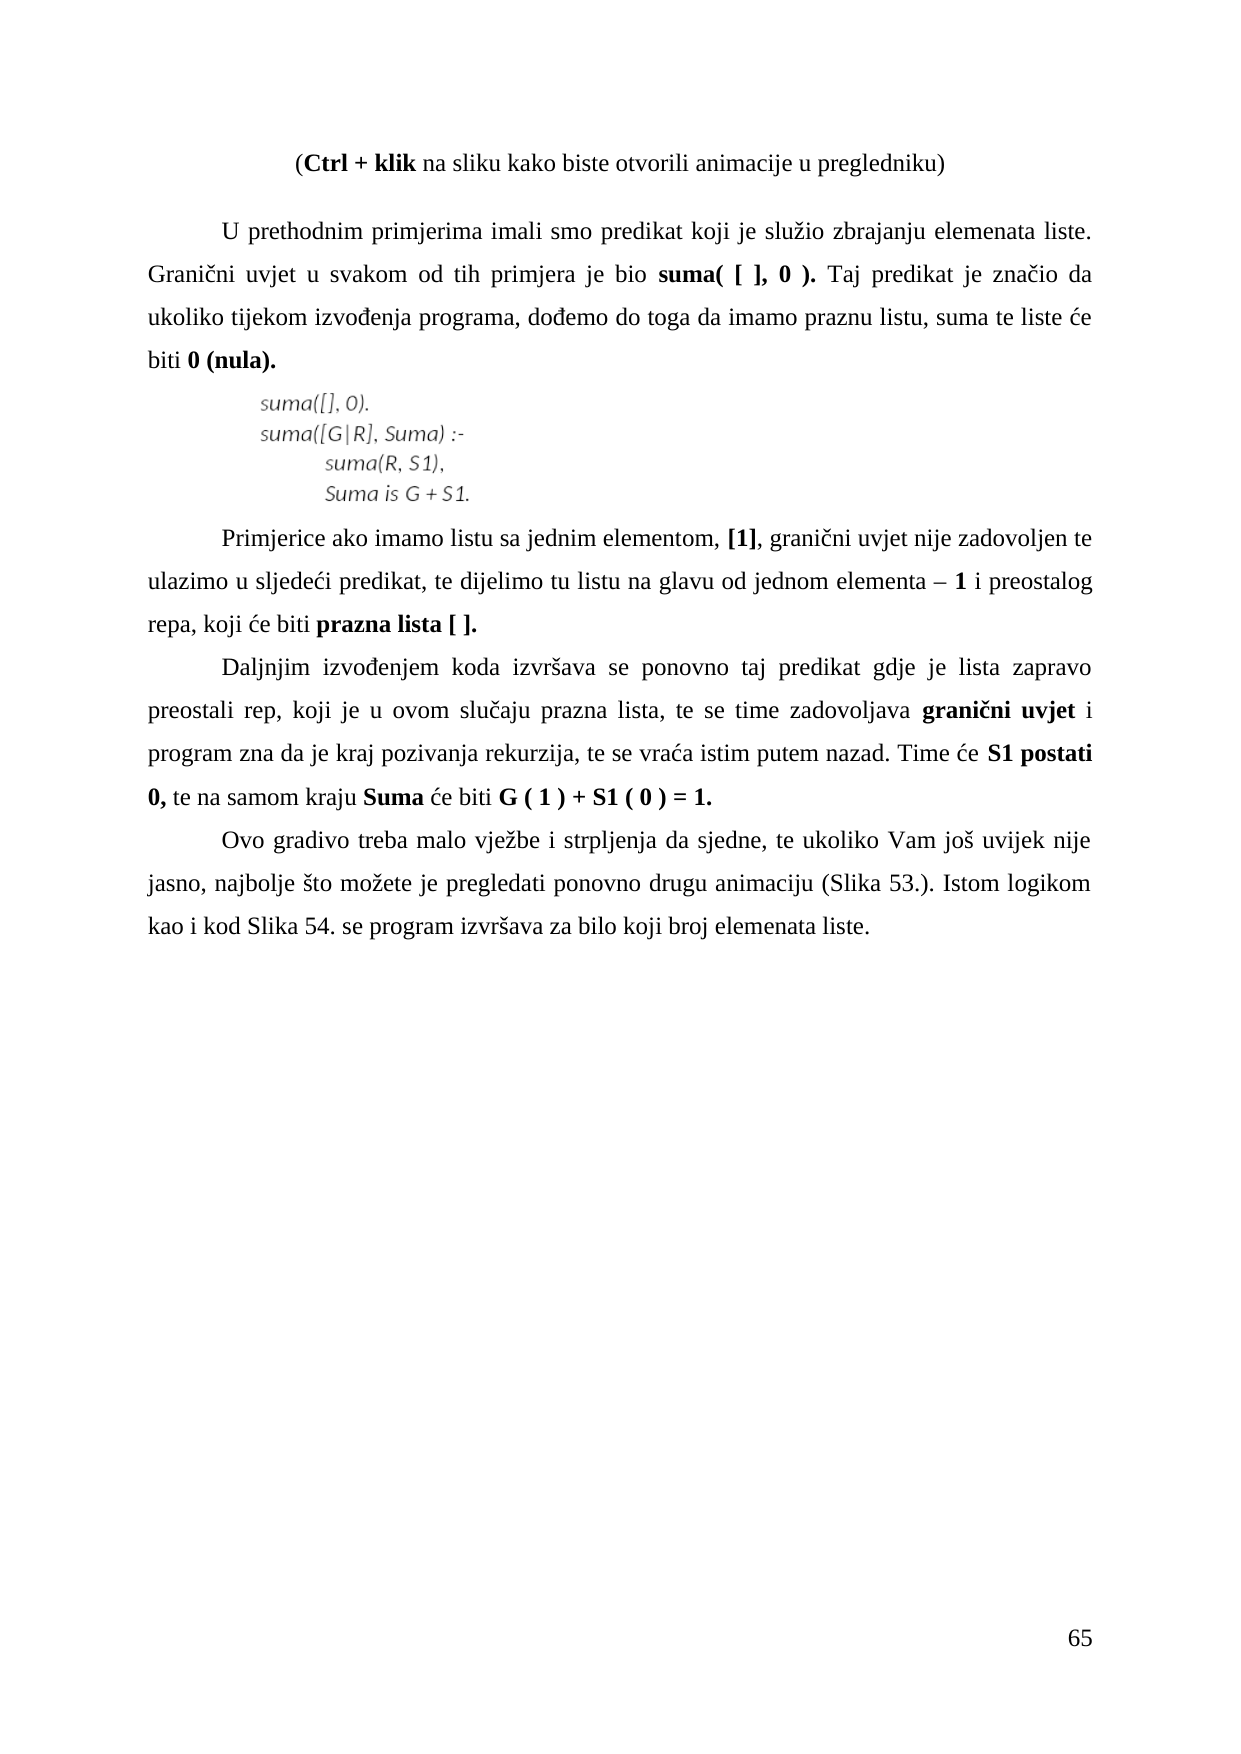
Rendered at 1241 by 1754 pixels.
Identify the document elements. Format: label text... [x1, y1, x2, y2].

text Ovo gradivo treba malo vježbe i strpljenja da sjedne, te ukoliko Vam još uvijek nije jasno, najbolje što možete je pregledati ponovno drugu animaciju (Slika 53.). Istom logikom kao i kod Slika 54. se program izvršava za bilo koji broj elemenata liste. [148, 825, 1093, 940]
text Primjerice ako imamo listu sa jednim elementom, [1], granični uvjet nije zadovoljen te ulazimo u sljedeći predikat, te dijelimo tu listu na glavu od jednom elementa – 1 i preostalog repa, koji će biti prazna lista [ ]. [148, 523, 1093, 638]
text (Ctrl + klik na sliku kako biste otvorili animacije u pregledniku) [148, 148, 1093, 176]
text Daljnjim izvođenjem koda izvršava se ponovno taj predikat gdje je lista zapravo preostali rep, koji je u ovom slučaju prazna lista, te se time zadovoljava granični uvjet i program zna da je kraj pozivanja rekurzija, te se vraća istim putem nazad. Time će S1 postati 0, te na samom kraju Suma će biti G ( 1 ) + S1 ( 0 ) = 1. [148, 652, 1093, 810]
text U prethodnim primjerima imali smo predikat koji je služio zbrajanju elemenata liste. Granični uvjet u svakom od tih primjera je bio suma( [ ], 0 ). Taj predikat je značio da ukoliko tijekom izvođenja programa, dođemo do toga da imamo praznu listu, suma te liste će biti 0 (nula). [148, 216, 1093, 374]
